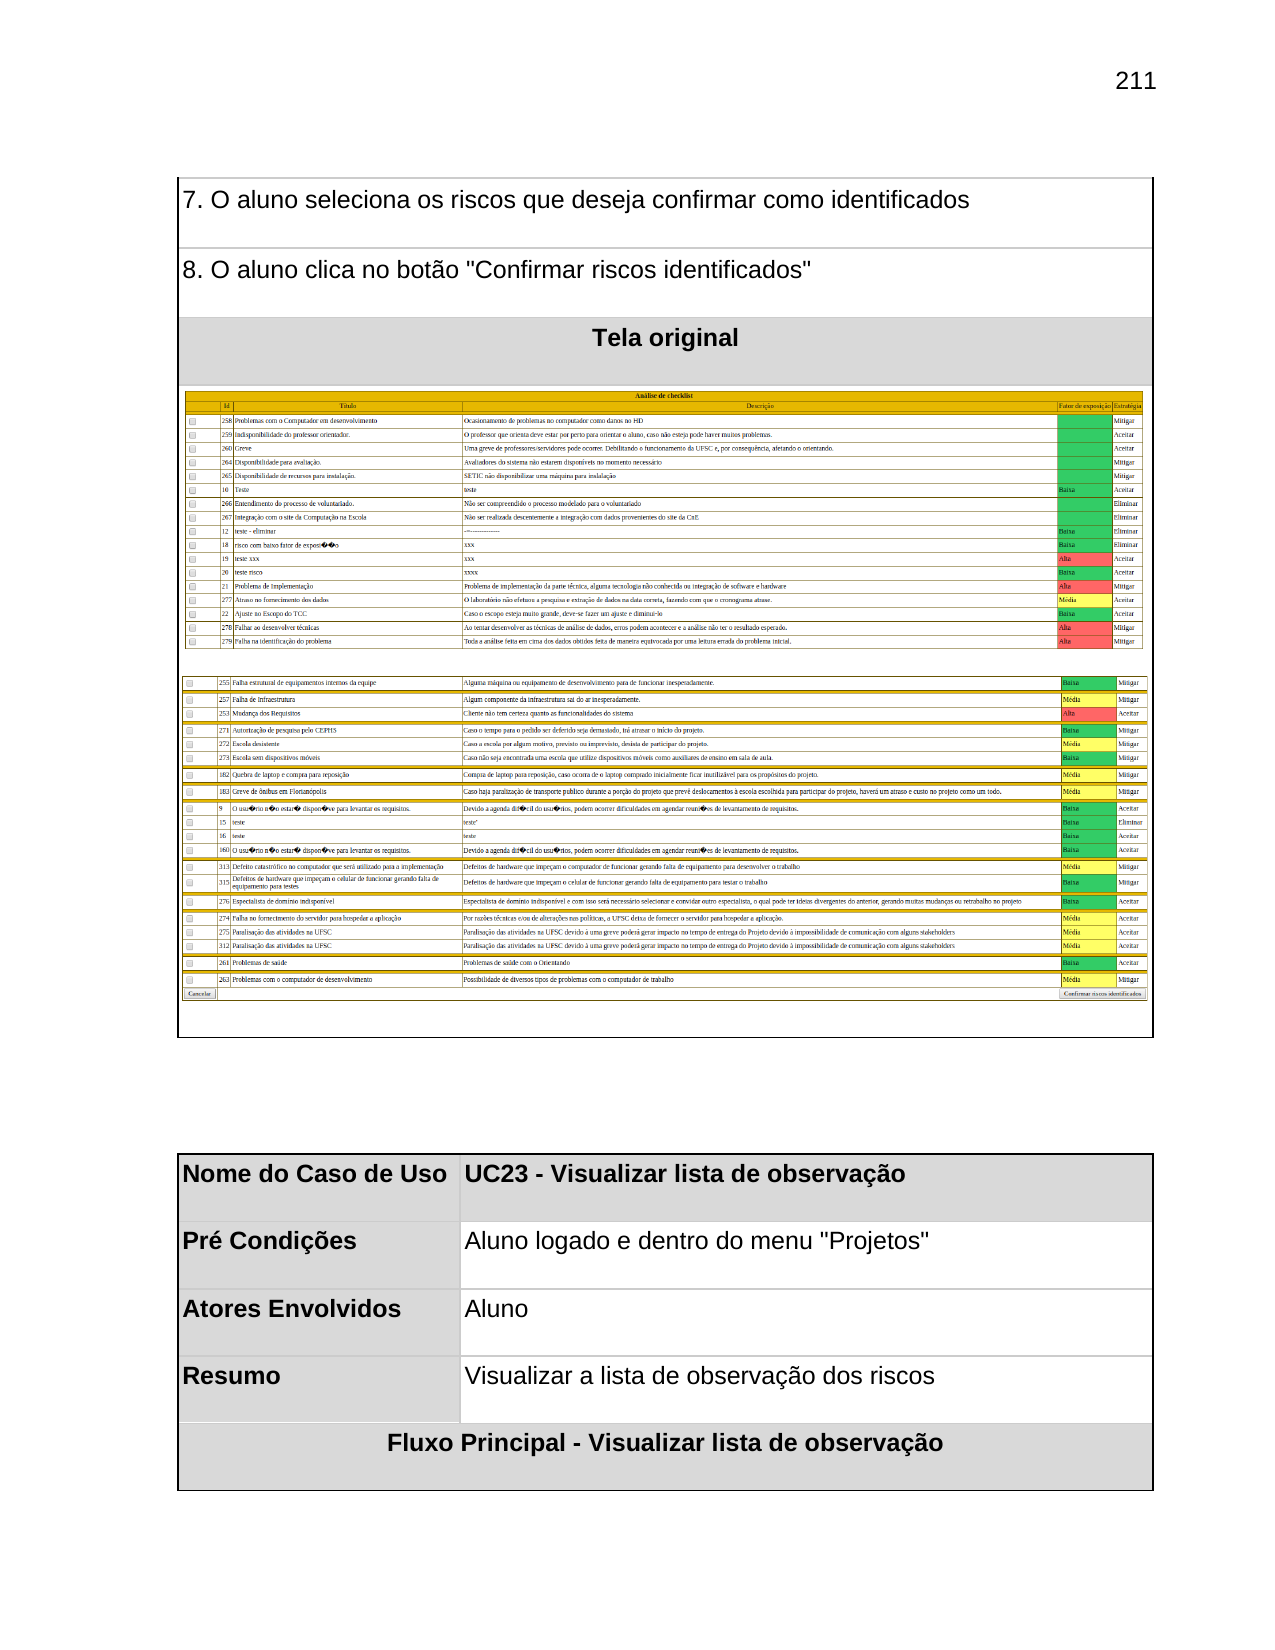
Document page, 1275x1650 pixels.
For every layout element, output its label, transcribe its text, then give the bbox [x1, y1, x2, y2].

table_cell 7. O aluno seleciona os riscos que deseja confirmar como identificados [179, 179, 1152, 247]
table_header UC23 - Visualizar lista de observação [461, 1155, 1152, 1221]
table_cell Aluno logado e dentro do menu "Projetos" [461, 1222, 1152, 1288]
table_cell Aluno [461, 1290, 1152, 1355]
table_cell Pré Condições [179, 1222, 459, 1288]
table_header Nome do Caso de Uso [179, 1155, 459, 1221]
table_cell Fluxo Principal - Visualizar lista de observação [179, 1424, 1152, 1490]
picture [182, 676, 1148, 1004]
table_cell Resumo [179, 1357, 459, 1422]
table_cell [179, 386, 1152, 1037]
picture [182, 389, 1148, 649]
table_cell 8. O aluno clica no botão "Confirmar riscos identificados" [179, 249, 1152, 317]
table_cell Tela original [179, 318, 1152, 384]
table_cell Visualizar a lista de observação dos riscos [461, 1357, 1152, 1422]
table_cell Atores Envolvidos [179, 1290, 459, 1355]
